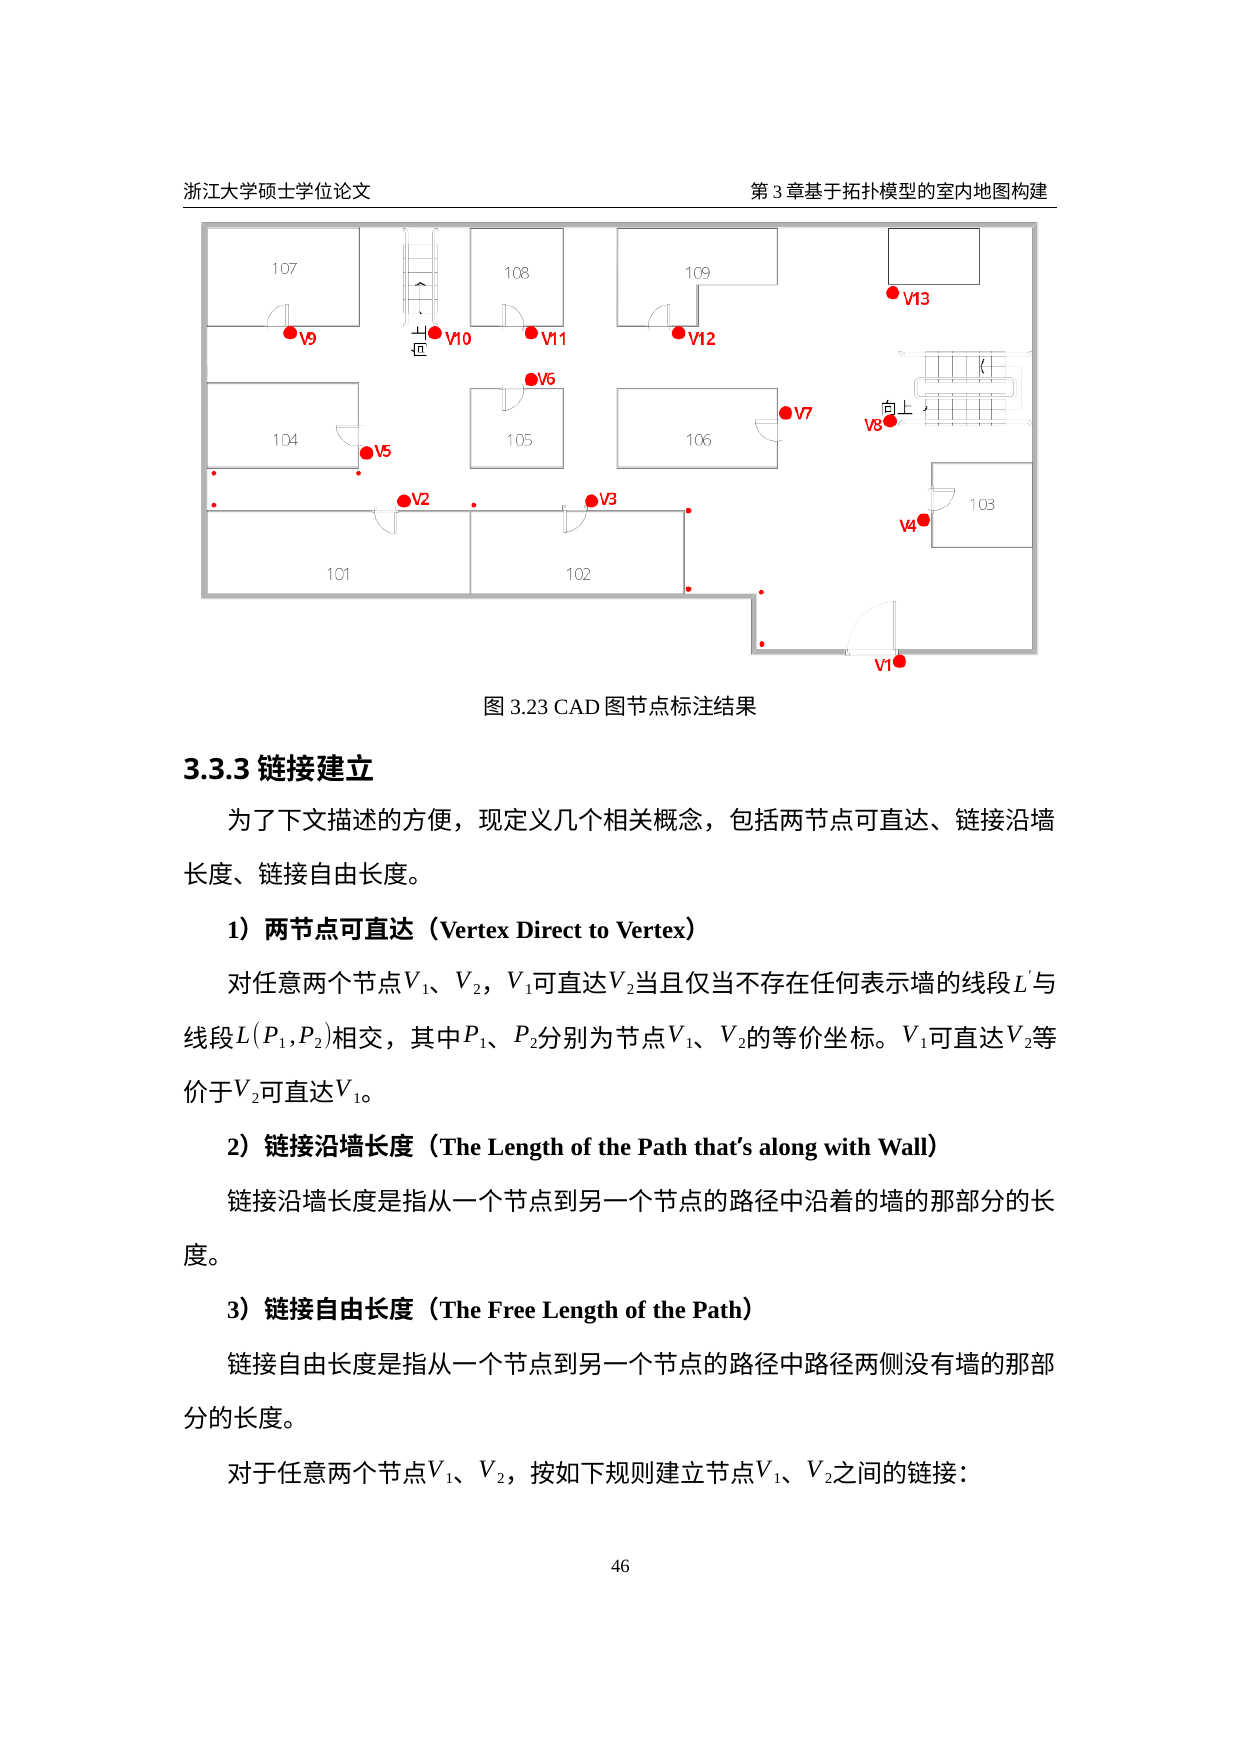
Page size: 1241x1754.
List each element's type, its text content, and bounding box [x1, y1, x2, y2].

text 2）链接沿墙长度（The Length of the Path that’s along with Wall） [183, 1127, 1057, 1163]
text 为了下文描述的方便，现定义几个相关概念，包括两节点可直达、链接沿墙长度、链接自由长度。 [183, 801, 1057, 891]
text 对于任意两个节点、，按如下规则建立节点、之间的链接： [183, 1453, 1057, 1489]
text 链接自由长度是指从一个节点到另一个节点的路径中路径两侧没有墙的那部分的长度。 [183, 1344, 1057, 1435]
text 链接沿墙长度是指从一个节点到另一个节点的路径中沿着的墙的那部分的长度。 [183, 1181, 1057, 1272]
subtitle 链接建立 [183, 746, 1057, 788]
text 3）链接自由长度（The Free Length of the Path） [183, 1290, 1057, 1326]
text 1）两节点可直达（Vertex Direct to Vertex） [183, 909, 1057, 946]
text 对任意两个节点、，可直达当且仅当不存在任何表示墙的线段与线段相交，其中、分别为节点、的等价坐标。可直达等价于可直达。 [183, 964, 1057, 1109]
